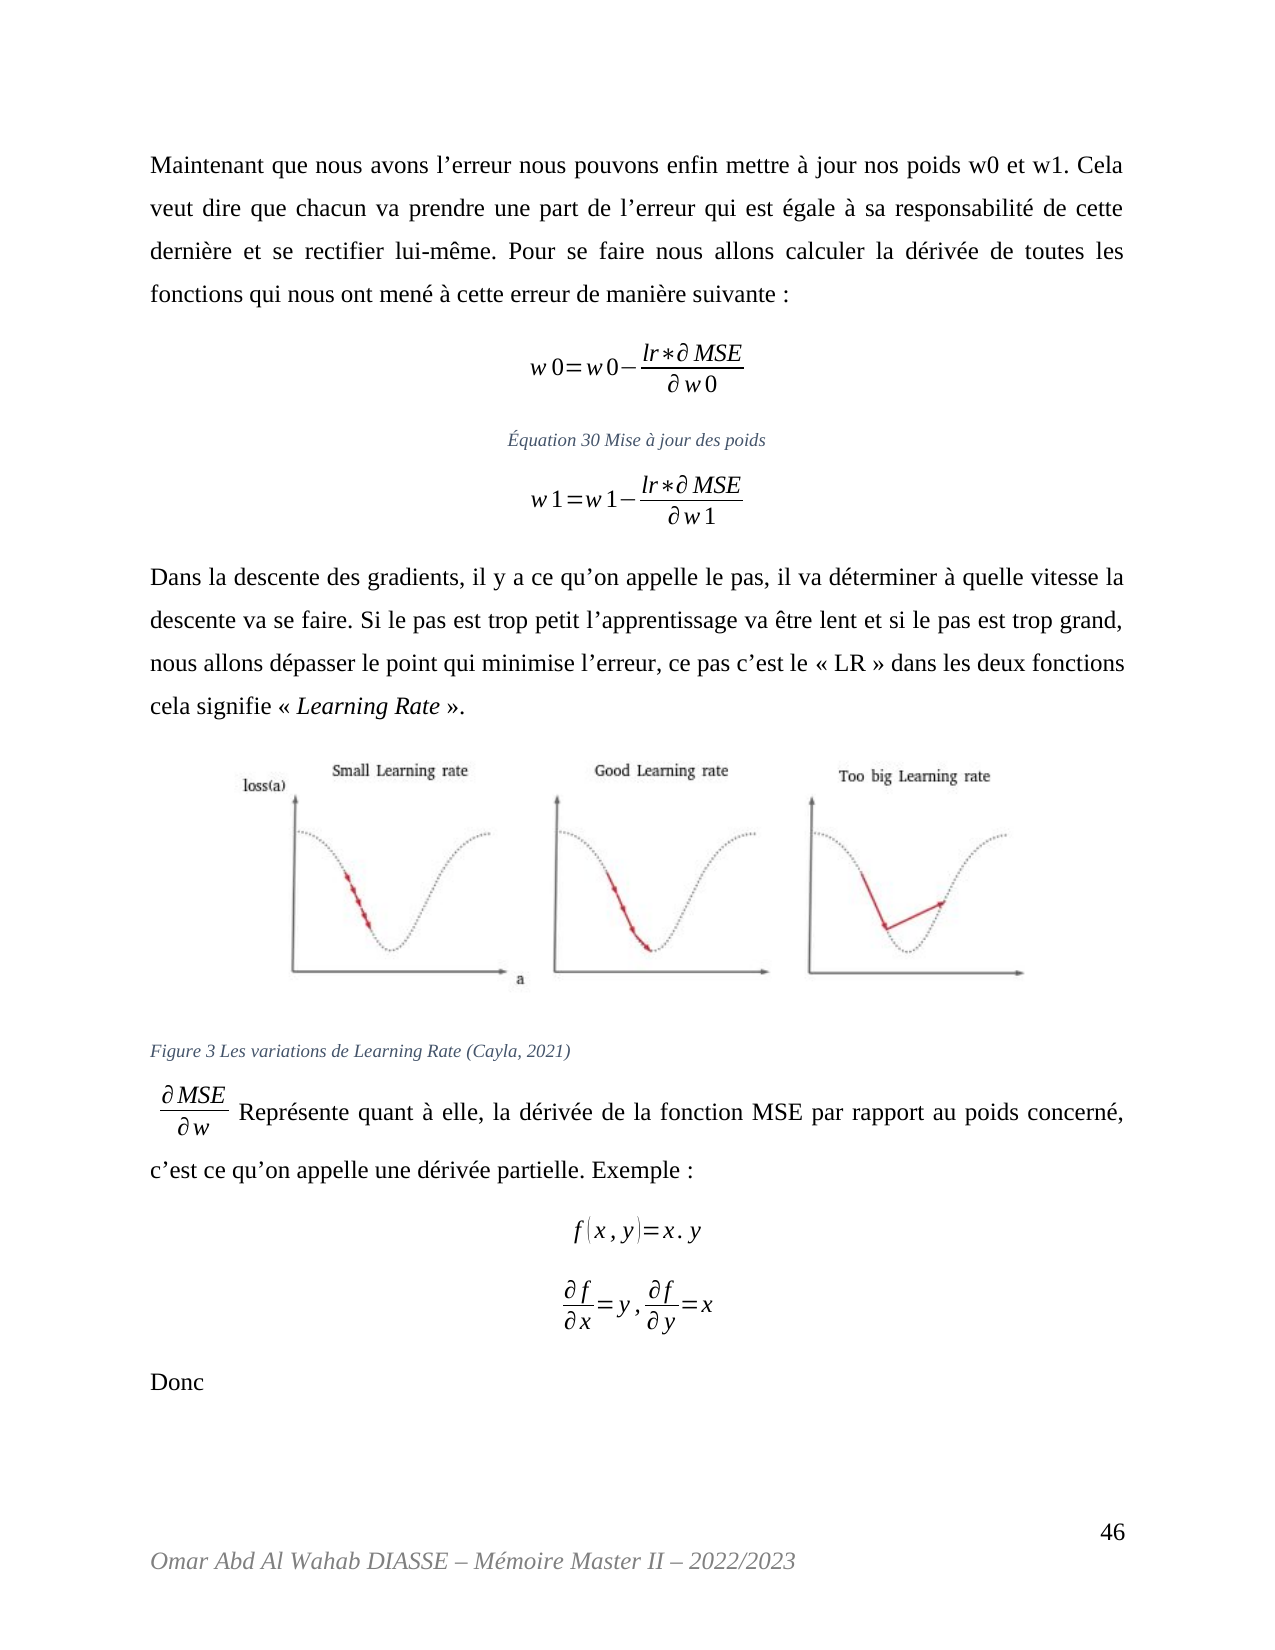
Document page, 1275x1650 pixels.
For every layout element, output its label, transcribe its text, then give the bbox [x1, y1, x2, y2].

text Équation 30 Mise à jour des poids [150, 429, 1125, 451]
picture [234, 750, 1041, 1009]
text Représente quant à elle, la dérivée de la fonction MSE par rapport au poids concerné, c’est ce qu’on appelle une dérivée partielle. Exemple : [150, 1082, 1125, 1184]
text Maintenant que nous avons l’erreur nous pouvons enfin mettre à jour nos poids w0 et w1. Cela veut dire que chacun va prendre une part de l’erreur qui est égale à sa responsabilité de cette dernière et se rectifier lui-même. Pour se faire nous allons calculer la dérivée de toutes les fonctions qui nous ont mené à cette erreur de manière suivante : [150, 150, 1125, 308]
text Dans la descente des gradients, il y a ce qu’on appelle le pas, il va déterminer à quelle vitesse la descente va se faire. Si le pas est trop petit l’apprentissage va être lent et si le pas est trop grand, nous allons dépasser le point qui minimise l’erreur, ce pas c’est le « LR » dans les deux fonctions cela signifie « Learning Rate ». [150, 562, 1125, 720]
text Figure 3 Les variations de Learning Rate [150, 1039, 1125, 1061]
text Donc [150, 1367, 1125, 1396]
